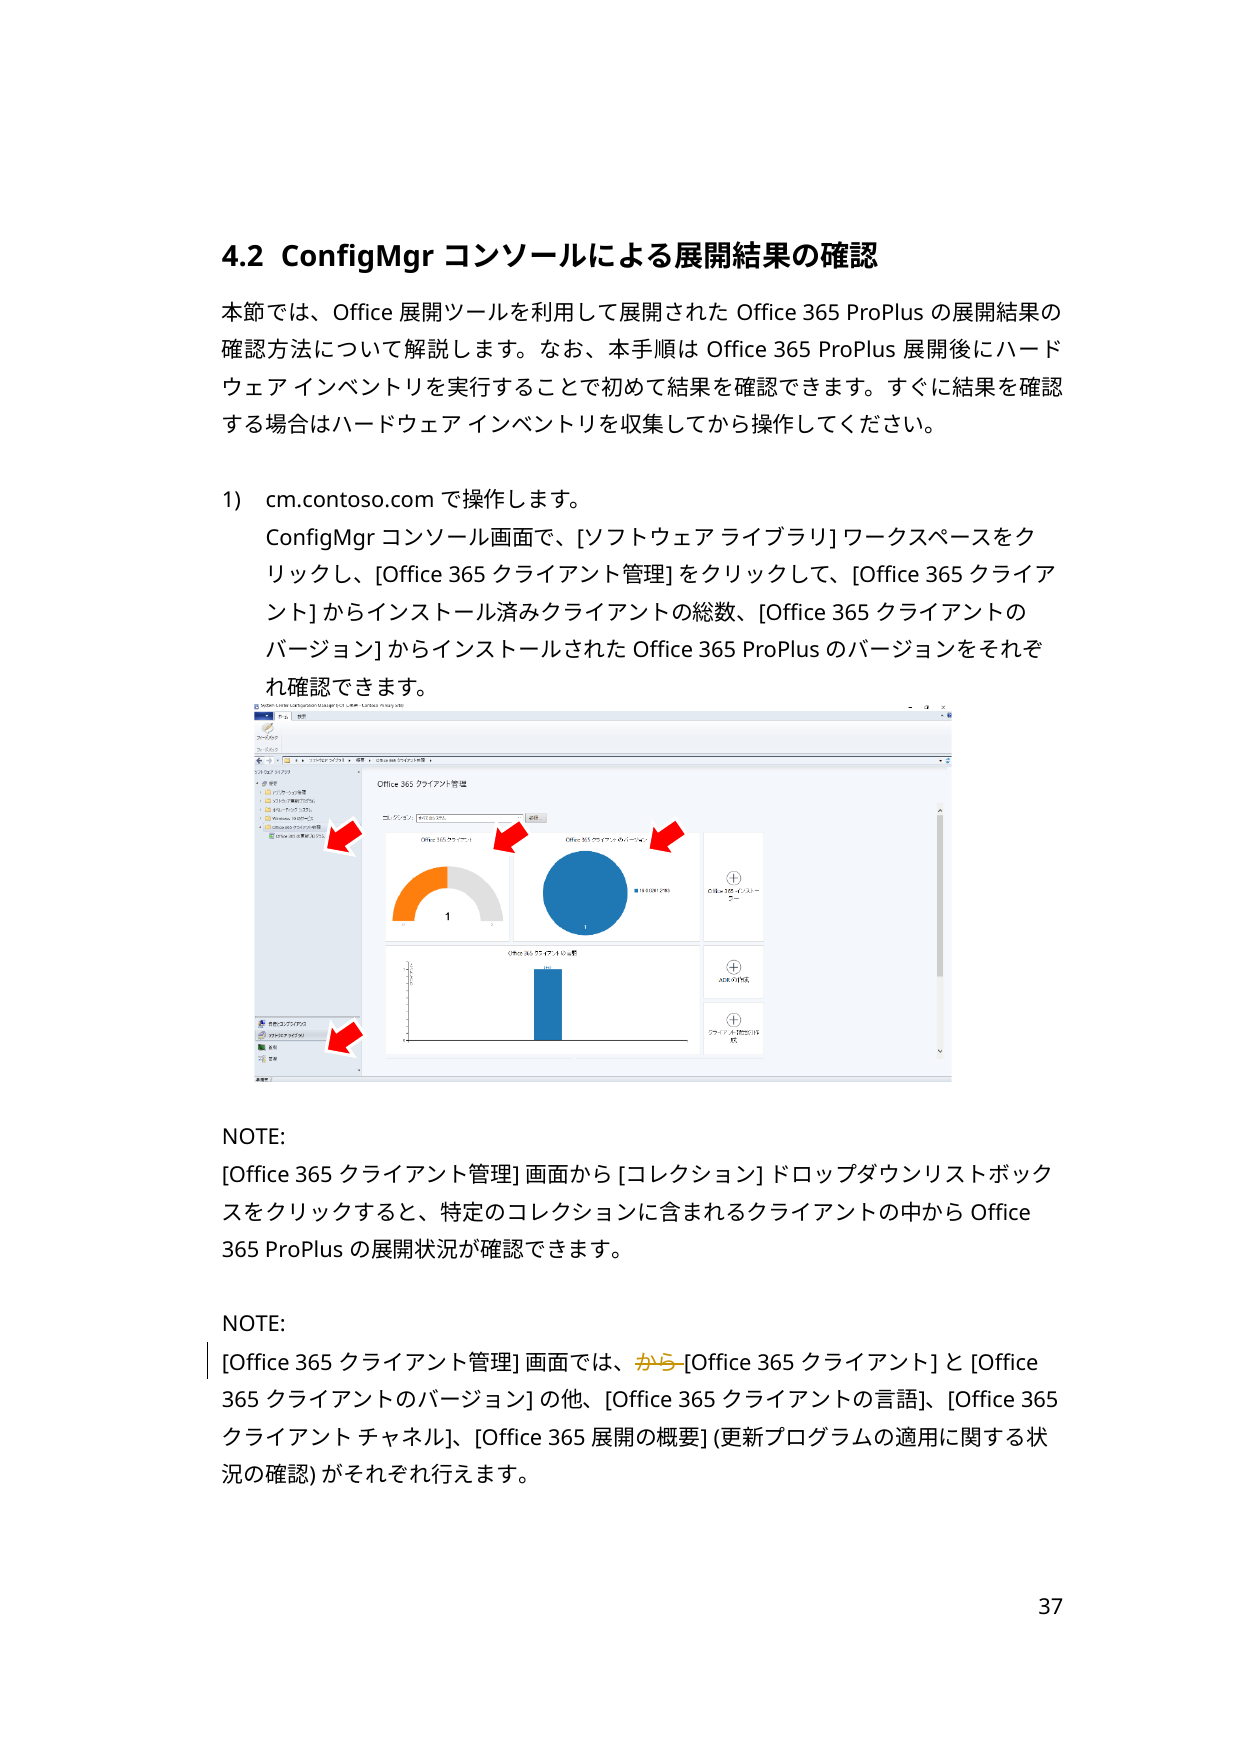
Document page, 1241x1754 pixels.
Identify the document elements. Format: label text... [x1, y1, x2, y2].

picture [254, 704, 952, 1082]
text NOTE: [222, 1304, 1063, 1342]
text [Office 365 クライアント管理] 画面から [コレクション] ドロップダウンリストボックスをクリックすると、特定のコレクションに含まれるクライアントの中から Office 365 ProPlus の展開状況が確認できます。 [222, 1154, 1063, 1267]
subtitle ConfigMgr コンソールによる展開結果の確認 [222, 217, 1063, 292]
text 本節では、Office 展開ツールを利用して展開された Office 365 ProPlus の展開結果の確認方法について解説します。なお、本手順は Office 365 ProPlus 展開後にハードウェア インベントリを実行することで初めて結果を確認できます。すぐに結果を確認する場合はハードウェア インベントリを収集してから操作してください。 [222, 292, 1063, 442]
text NOTE: [222, 1117, 1063, 1154]
list cm.contoso.com で操作します。 ConfigMgr コンソール画面で、[ソフトウェア ライブラリ] ワークスペースをクリックし、[Office 365 クライアント管理] をクリックして、[Office 365 クライアント] からインストール済みクライアントの総数、[Office 365 クライアントのバージョン] からインストールされた Office 365 ProPlus のバージョンをそれぞれ確認できます。 [222, 479, 1063, 704]
text [Office 365 クライアント管理] 画面では、[Office 365 クライアント] と [Office 365 クライアントのバージョン] の他、[Office 365 クライアントの言語]、[Office 365 クライアント チャネル]、[Office 365 展開の概要] (更新プログラムの適用に関する状況の確認) がそれぞれ行えます。 [222, 1342, 1063, 1492]
